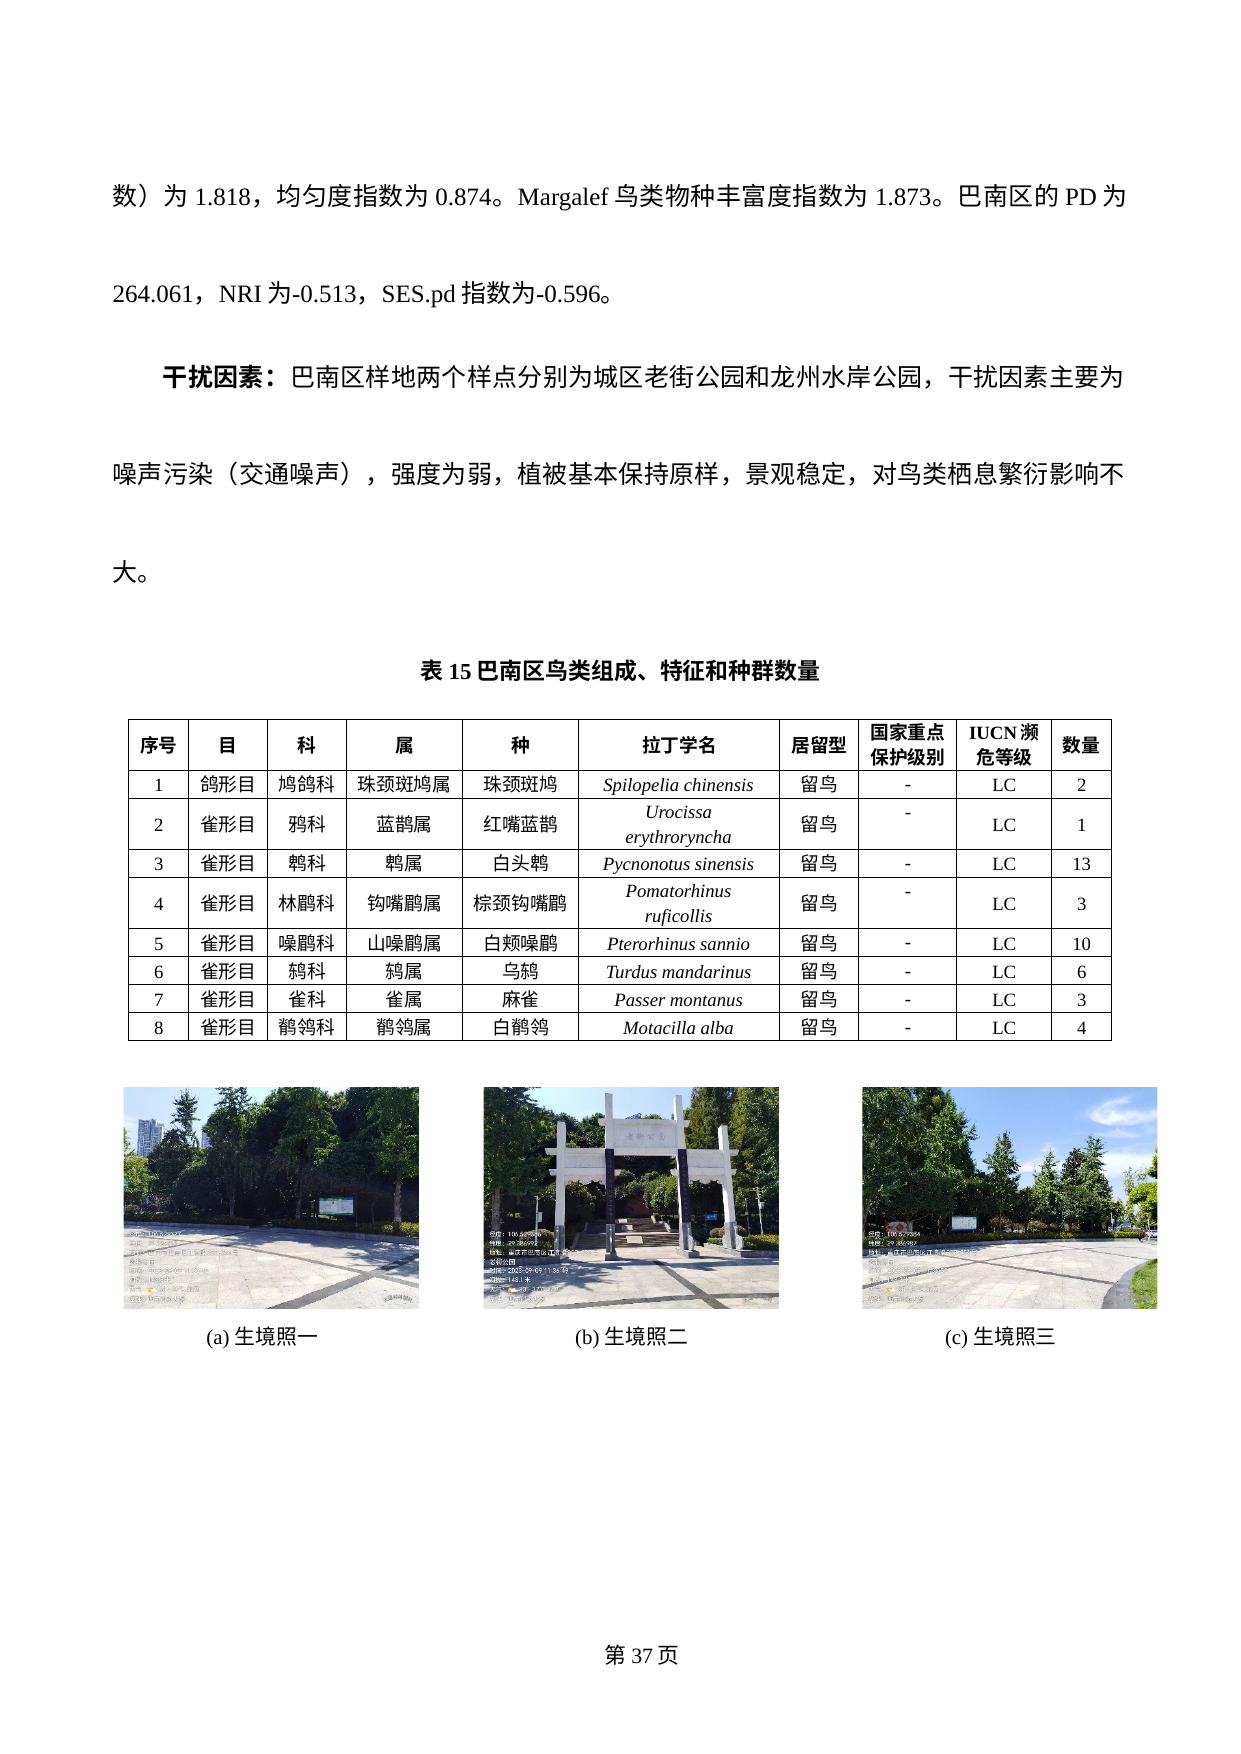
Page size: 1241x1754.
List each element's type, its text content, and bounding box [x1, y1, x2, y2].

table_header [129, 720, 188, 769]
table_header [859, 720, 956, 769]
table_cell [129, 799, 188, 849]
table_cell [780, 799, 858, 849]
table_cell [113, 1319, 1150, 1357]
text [112, 162, 1128, 324]
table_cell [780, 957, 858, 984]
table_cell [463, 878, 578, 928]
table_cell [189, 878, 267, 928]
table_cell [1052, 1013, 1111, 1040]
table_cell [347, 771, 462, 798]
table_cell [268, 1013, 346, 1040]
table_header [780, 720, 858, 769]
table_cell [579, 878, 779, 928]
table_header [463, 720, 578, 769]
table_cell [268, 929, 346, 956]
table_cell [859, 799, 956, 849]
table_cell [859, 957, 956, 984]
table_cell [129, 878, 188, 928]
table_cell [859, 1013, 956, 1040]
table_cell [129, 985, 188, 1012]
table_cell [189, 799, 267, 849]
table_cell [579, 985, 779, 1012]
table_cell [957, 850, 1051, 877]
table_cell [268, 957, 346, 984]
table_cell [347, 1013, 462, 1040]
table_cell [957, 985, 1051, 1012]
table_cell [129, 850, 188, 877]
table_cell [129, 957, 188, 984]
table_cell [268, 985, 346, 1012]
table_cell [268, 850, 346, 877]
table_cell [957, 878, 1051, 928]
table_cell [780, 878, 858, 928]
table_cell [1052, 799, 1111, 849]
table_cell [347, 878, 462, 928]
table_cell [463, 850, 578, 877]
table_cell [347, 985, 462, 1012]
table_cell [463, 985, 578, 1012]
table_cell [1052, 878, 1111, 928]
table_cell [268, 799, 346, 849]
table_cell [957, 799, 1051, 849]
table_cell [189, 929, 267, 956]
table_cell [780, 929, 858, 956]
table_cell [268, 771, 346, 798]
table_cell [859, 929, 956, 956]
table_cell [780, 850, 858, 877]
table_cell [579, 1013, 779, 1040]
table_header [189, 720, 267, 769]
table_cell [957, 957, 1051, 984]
picture [123, 1087, 419, 1309]
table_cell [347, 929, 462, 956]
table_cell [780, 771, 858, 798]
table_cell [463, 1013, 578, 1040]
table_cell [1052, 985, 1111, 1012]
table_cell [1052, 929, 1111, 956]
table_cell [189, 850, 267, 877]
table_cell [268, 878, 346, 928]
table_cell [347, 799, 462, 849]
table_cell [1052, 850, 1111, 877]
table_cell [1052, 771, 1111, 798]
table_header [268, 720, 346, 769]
picture [483, 1087, 779, 1309]
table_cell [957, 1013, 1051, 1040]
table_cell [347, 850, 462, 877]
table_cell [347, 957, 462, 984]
picture [862, 1087, 1158, 1309]
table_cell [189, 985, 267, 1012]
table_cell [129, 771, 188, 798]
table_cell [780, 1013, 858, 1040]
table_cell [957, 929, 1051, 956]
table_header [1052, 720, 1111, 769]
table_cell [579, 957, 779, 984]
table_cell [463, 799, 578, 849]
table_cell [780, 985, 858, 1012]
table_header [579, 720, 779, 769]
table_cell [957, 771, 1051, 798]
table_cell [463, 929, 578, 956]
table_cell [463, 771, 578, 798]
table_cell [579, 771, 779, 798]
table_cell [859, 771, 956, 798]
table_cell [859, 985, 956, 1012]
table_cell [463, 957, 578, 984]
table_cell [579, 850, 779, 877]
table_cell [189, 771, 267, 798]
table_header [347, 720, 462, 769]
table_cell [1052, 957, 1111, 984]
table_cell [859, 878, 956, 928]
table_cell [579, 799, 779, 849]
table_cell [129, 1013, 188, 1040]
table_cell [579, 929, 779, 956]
text 干扰因素：巴南区样地两个样点分别为城区老街公园和龙州水岸公园，干扰因素主要为噪声污染（交通噪声），强度为弱，植被基本保持原样，景观稳定，对鸟类栖息繁衍影响不大。 [112, 343, 1128, 603]
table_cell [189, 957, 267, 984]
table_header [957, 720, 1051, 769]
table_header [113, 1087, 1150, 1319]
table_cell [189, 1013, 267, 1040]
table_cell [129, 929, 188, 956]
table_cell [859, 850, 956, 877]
text 表 15 巴南区鸟类组成、特征和种群数量 [112, 637, 1128, 702]
